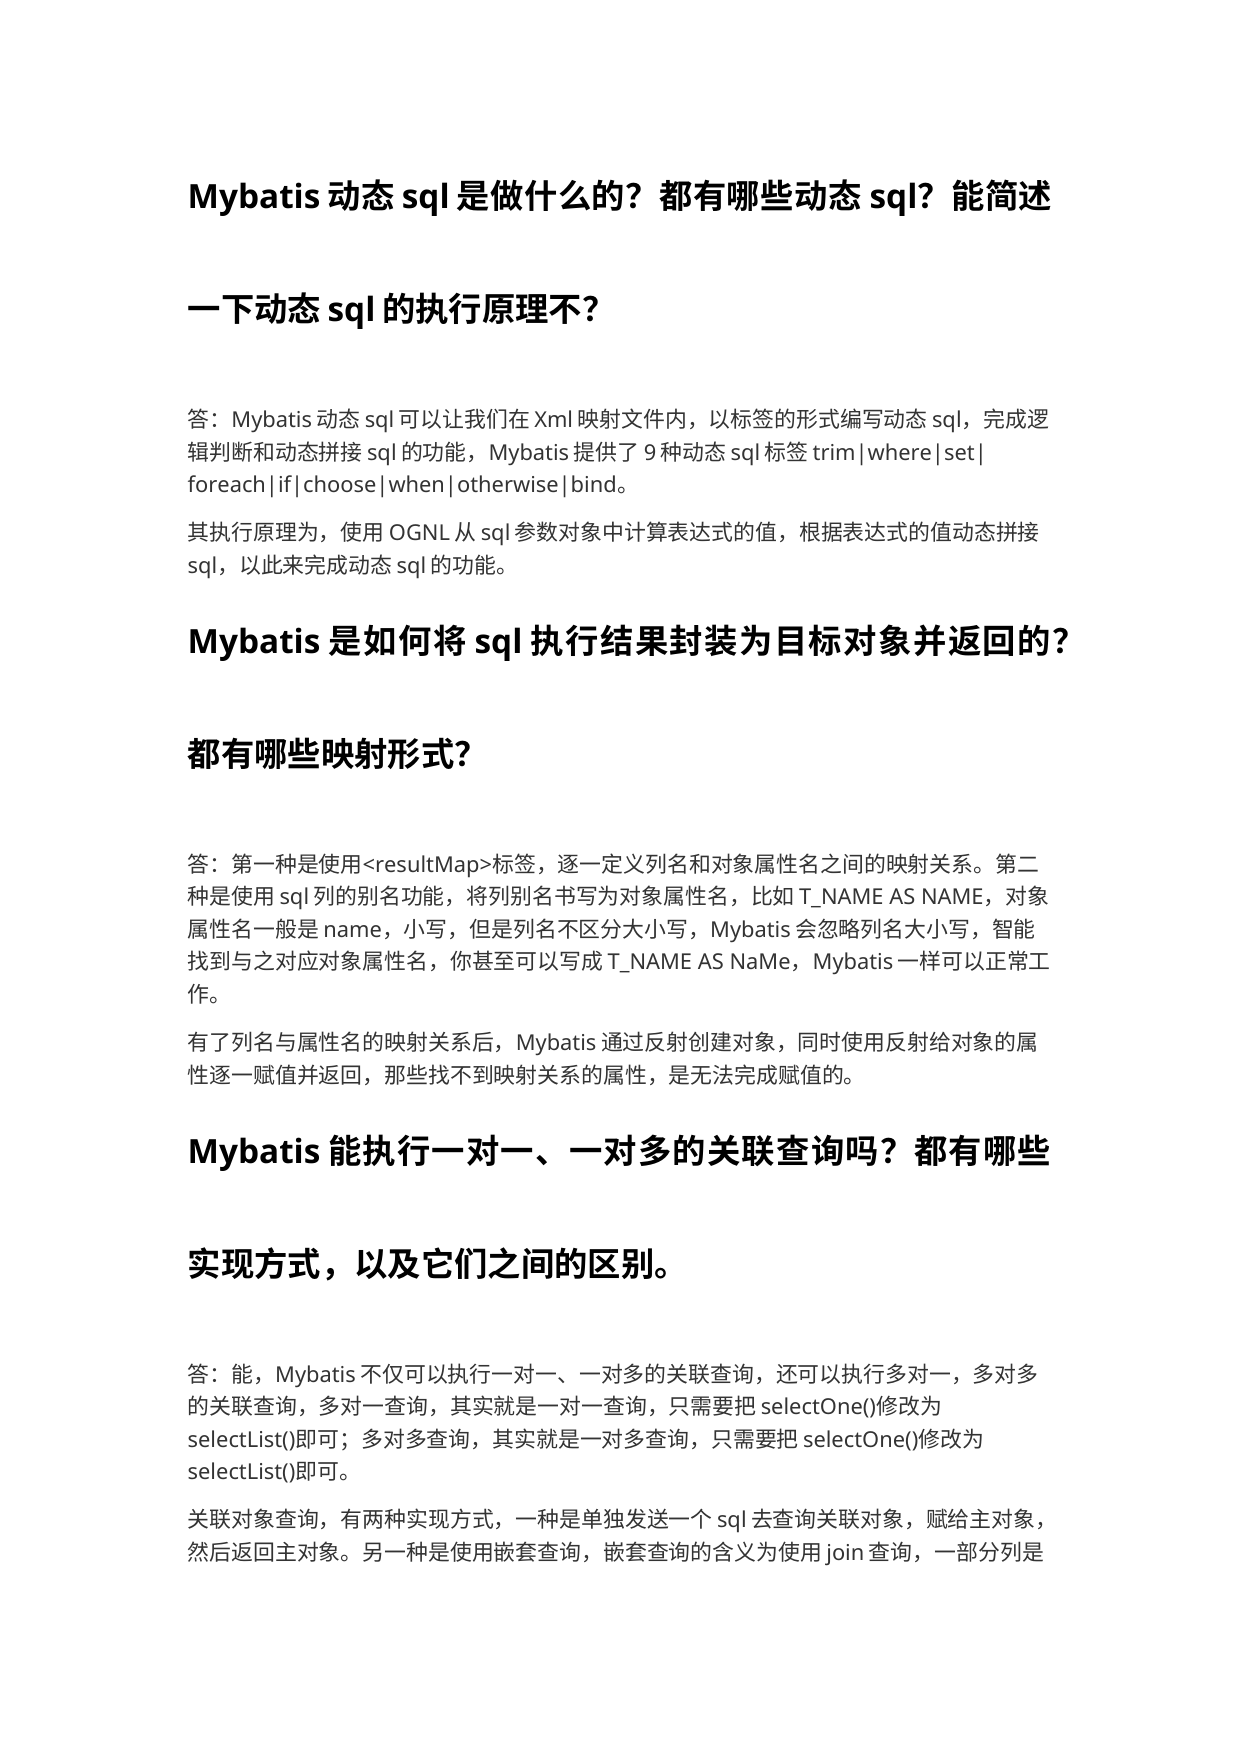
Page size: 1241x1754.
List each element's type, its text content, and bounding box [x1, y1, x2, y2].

text 答：第一种是使用<resultMap>标签，逐一定义列名和对象属性名之间的映射关系。第二种是使用sql列的别名功能，将列别名书写为对象属性名，比如T_NAME AS NAME，对象属性名一般是name，小写，但是列名不区分大小写，Mybatis会忽略列名大小写，智能找到与之对应对象属性名，你甚至可以写成T_NAME AS NaMe，Mybatis一样可以正常工作。 [187, 847, 1053, 1009]
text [187, 1502, 1053, 1567]
subtitle Mybatis动态sql是做什么的？都有哪些动态sql？能简述一下动态sql的执行原理不？ [187, 162, 1053, 339]
subtitle Mybatis是如何将sql执行结果封装为目标对象并返回的？都有哪些映射形式？ [187, 607, 1053, 784]
subtitle Mybatis能执行一对一、一对多的关联查询吗？都有哪些实现方式，以及它们之间的区别。 [187, 1117, 1053, 1294]
text 其执行原理为，使用OGNL从sql参数对象中计算表达式的值，根据表达式的值动态拼接sql，以此来完成动态sql的功能。 [187, 515, 1053, 580]
text 答：Mybatis动态sql可以让我们在Xml映射文件内，以标签的形式编写动态sql，完成逻辑判断和动态拼接sql的功能，Mybatis提供了9种动态sql标签trim|where|set|foreach|if|choose|when|otherwise|bind。 [187, 402, 1053, 499]
text 有了列名与属性名的映射关系后，Mybatis通过反射创建对象，同时使用反射给对象的属性逐一赋值并返回，那些找不到映射关系的属性，是无法完成赋值的。 [187, 1025, 1053, 1090]
text 答：能，Mybatis不仅可以执行一对一、一对多的关联查询，还可以执行多对一，多对多的关联查询，多对一查询，其实就是一对一查询，只需要把selectOne()修改为selectList()即可；多对多查询，其实就是一对多查询，只需要把selectOne()修改为selectList()即可。 [187, 1356, 1053, 1486]
